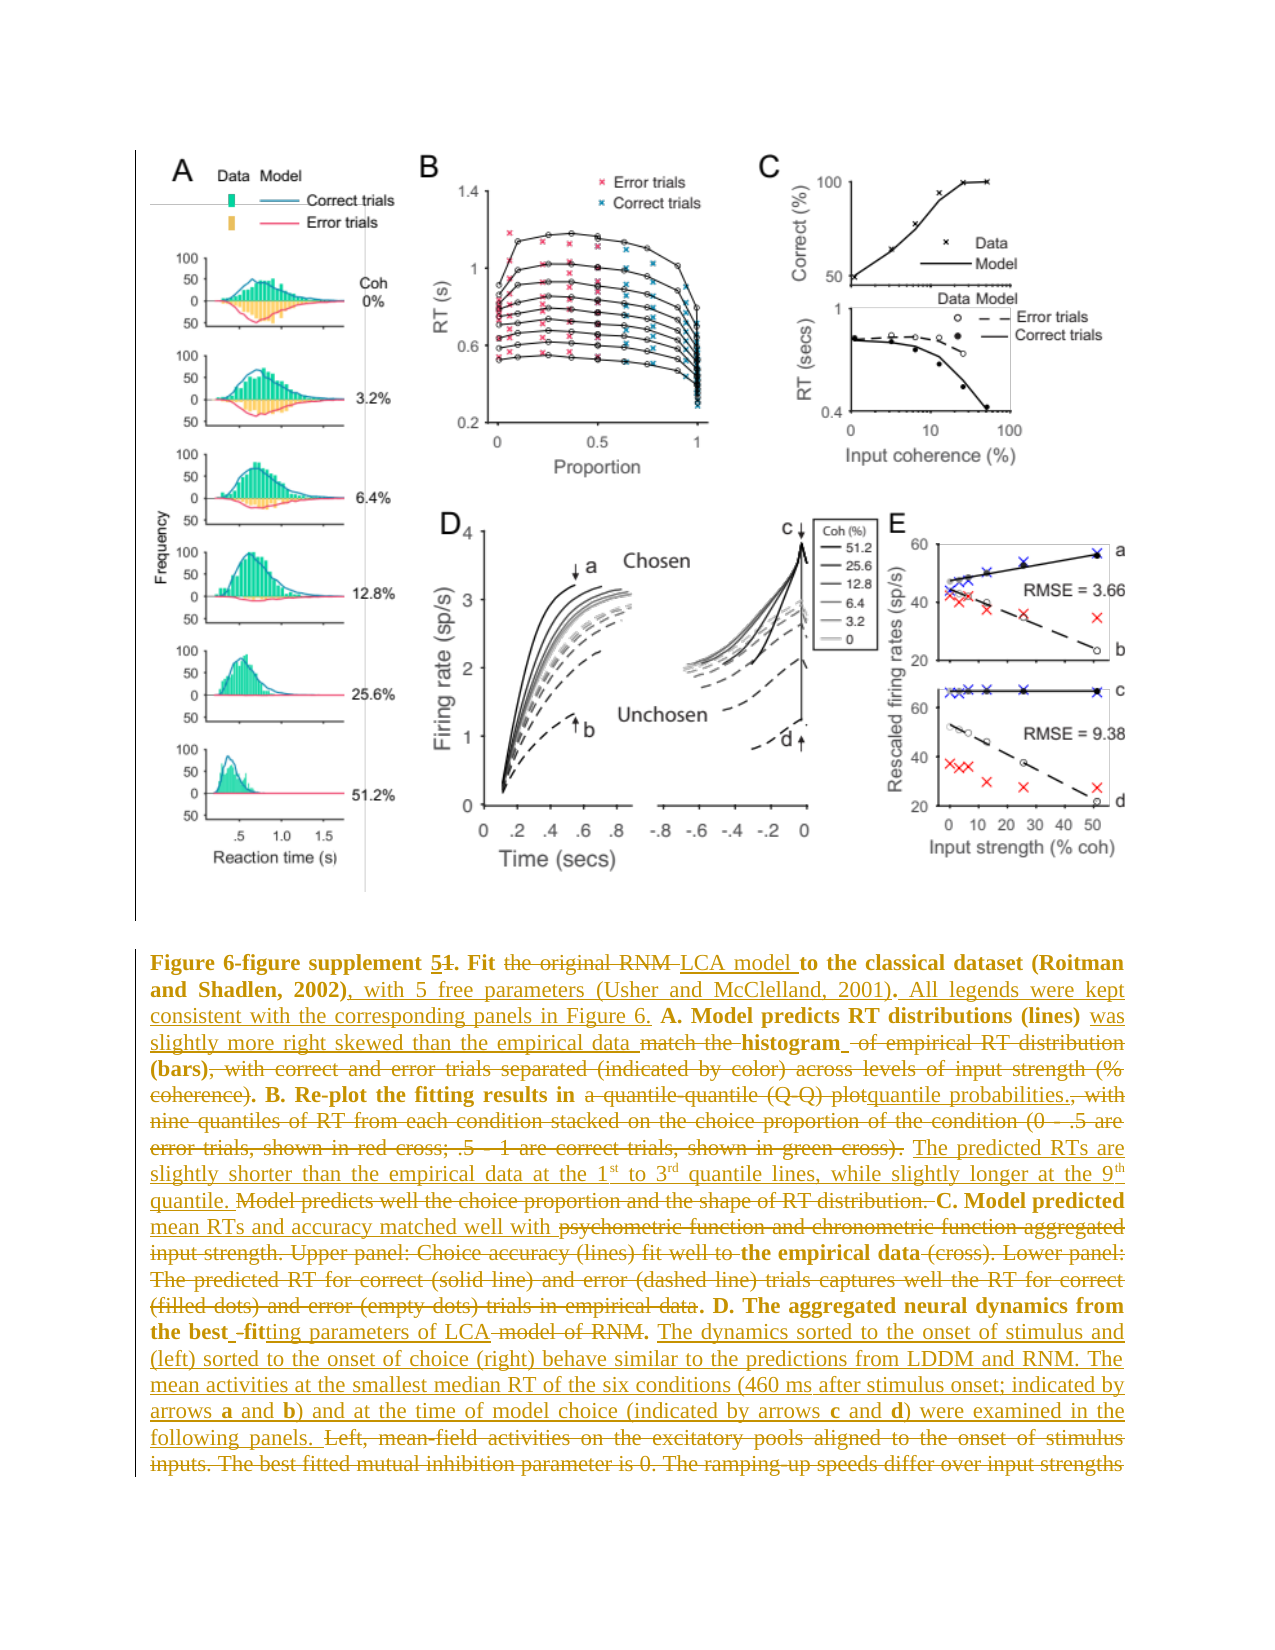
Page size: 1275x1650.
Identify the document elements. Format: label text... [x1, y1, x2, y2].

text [150, 1422, 1125, 1477]
